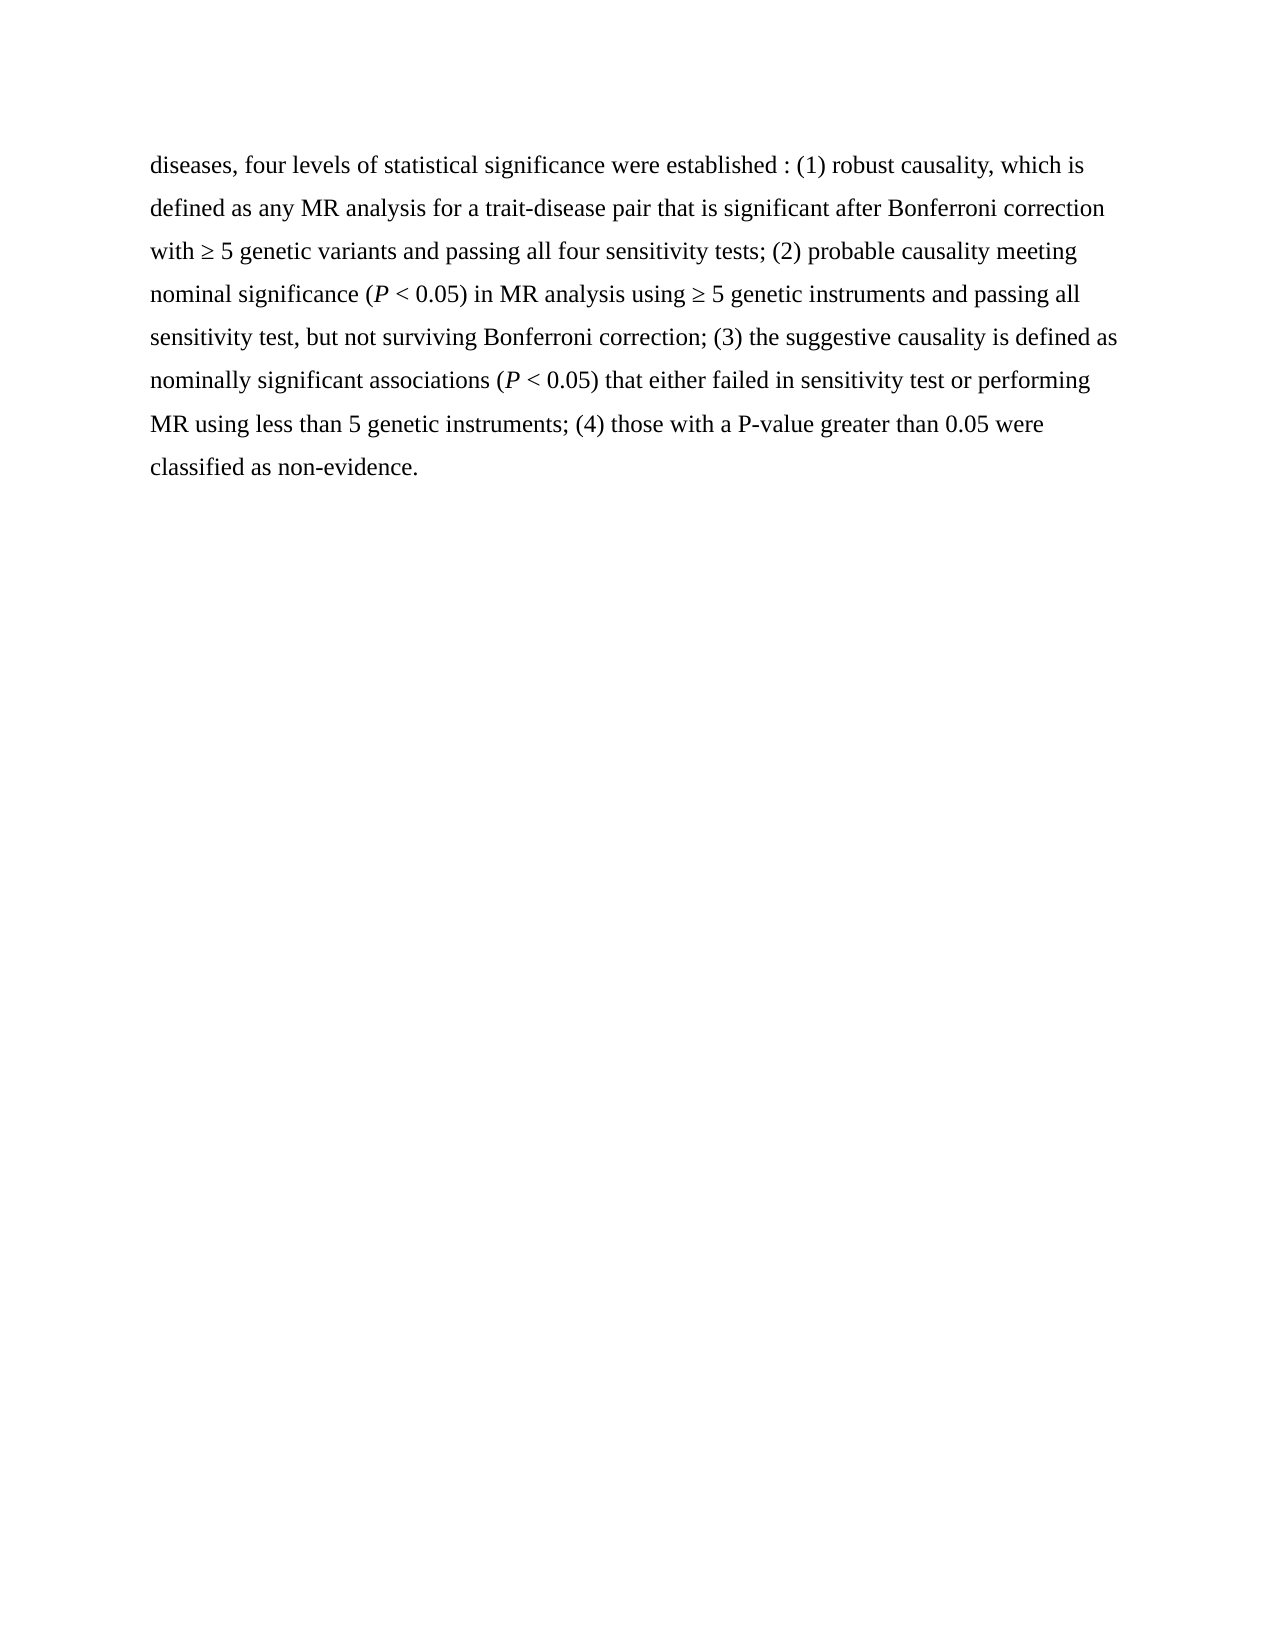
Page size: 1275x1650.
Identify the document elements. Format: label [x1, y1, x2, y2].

text [150, 150, 1125, 481]
